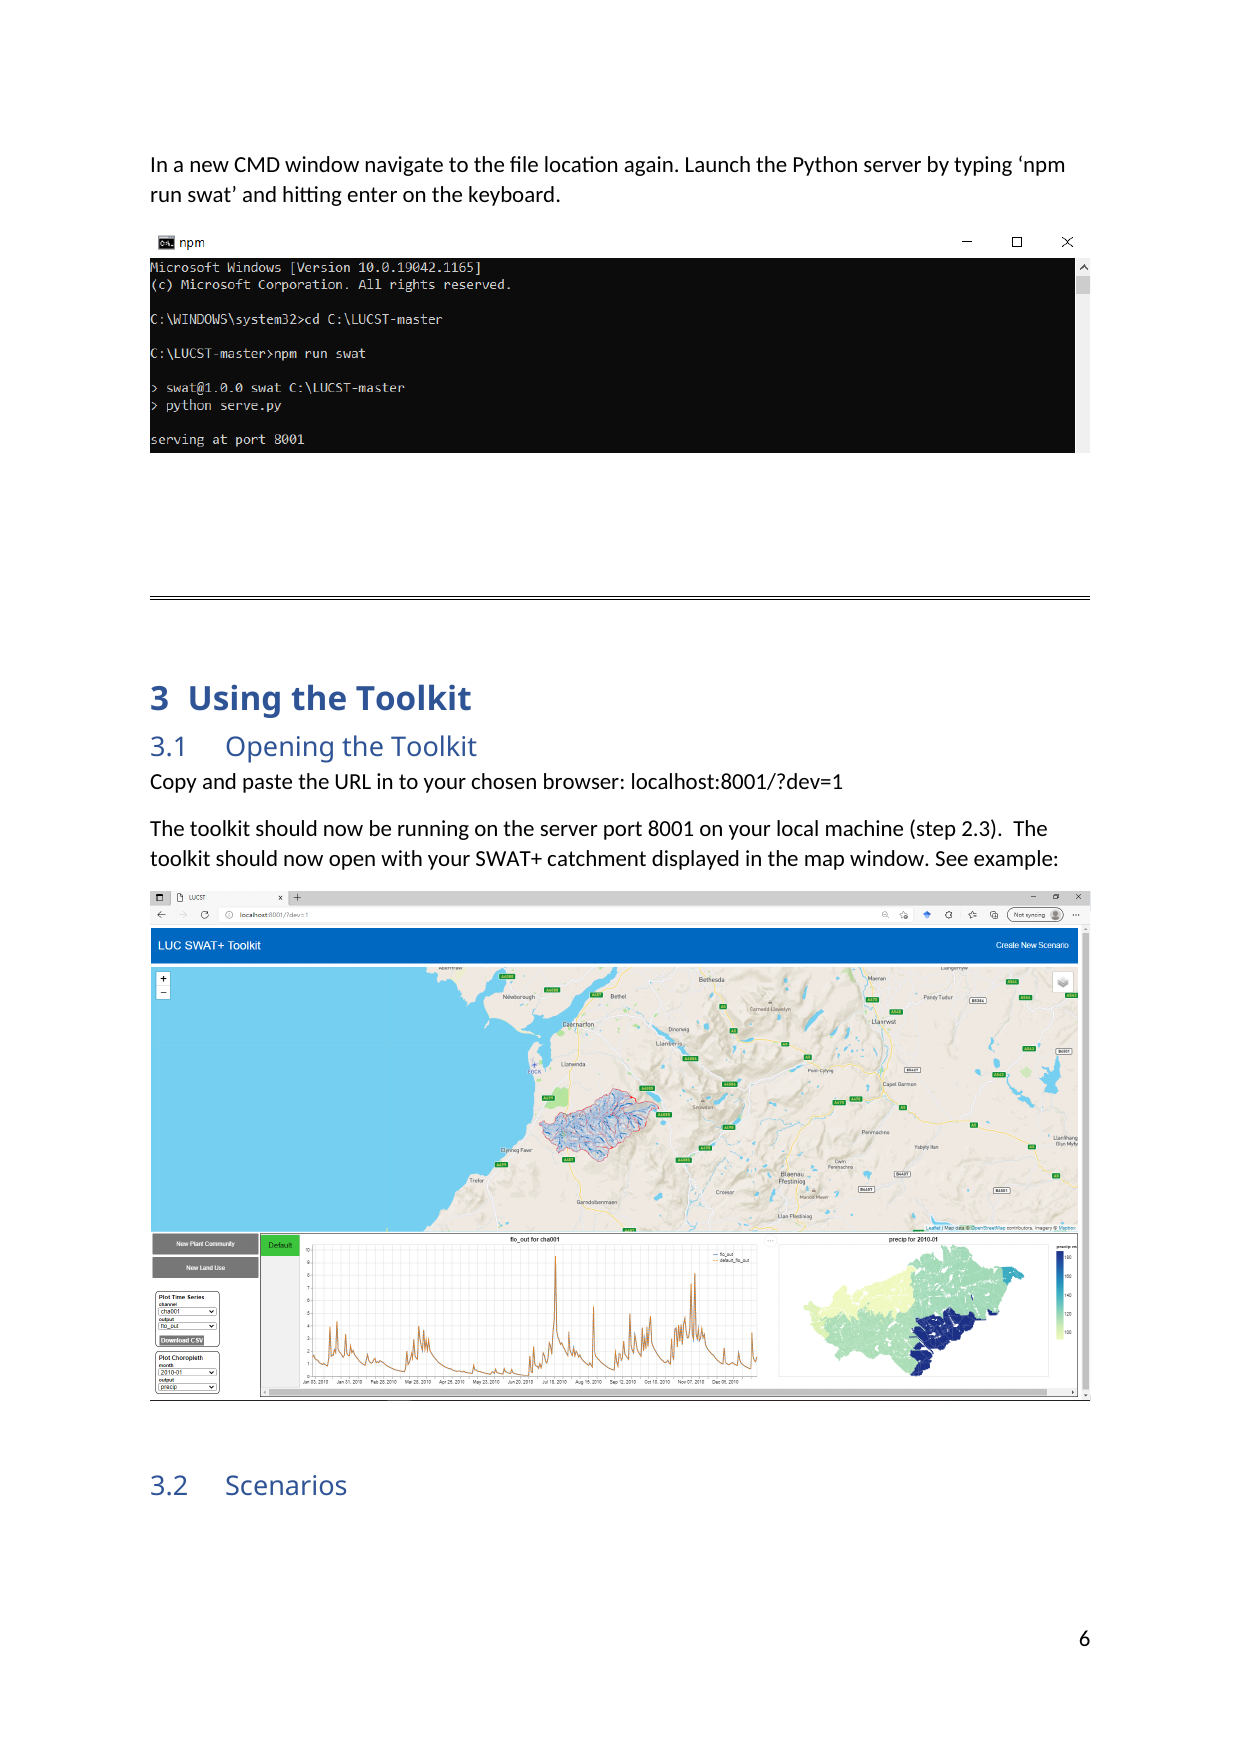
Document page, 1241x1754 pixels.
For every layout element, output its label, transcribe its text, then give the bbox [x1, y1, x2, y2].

picture [150, 891, 1091, 1401]
text The toolkit should now be running on the server port 8001 on your local machine (step 2.3). The toolkit should now open with your SWAT+ catchment displayed in the map window. See example: [150, 814, 1090, 872]
subtitle Scenarios [150, 1467, 1090, 1504]
picture [150, 227, 1091, 453]
text In a new CMD window navigate to the file location again. Launch the Python server by typing ‘npm run swat’ and hitting enter on the keyboard. [150, 150, 1090, 208]
subtitle Using the Toolkit [150, 674, 1090, 720]
subtitle Opening the Toolkit [150, 727, 1090, 764]
text Copy and paste the URL in to your chosen browser: localhost:8001/?dev=1 [150, 767, 1090, 795]
